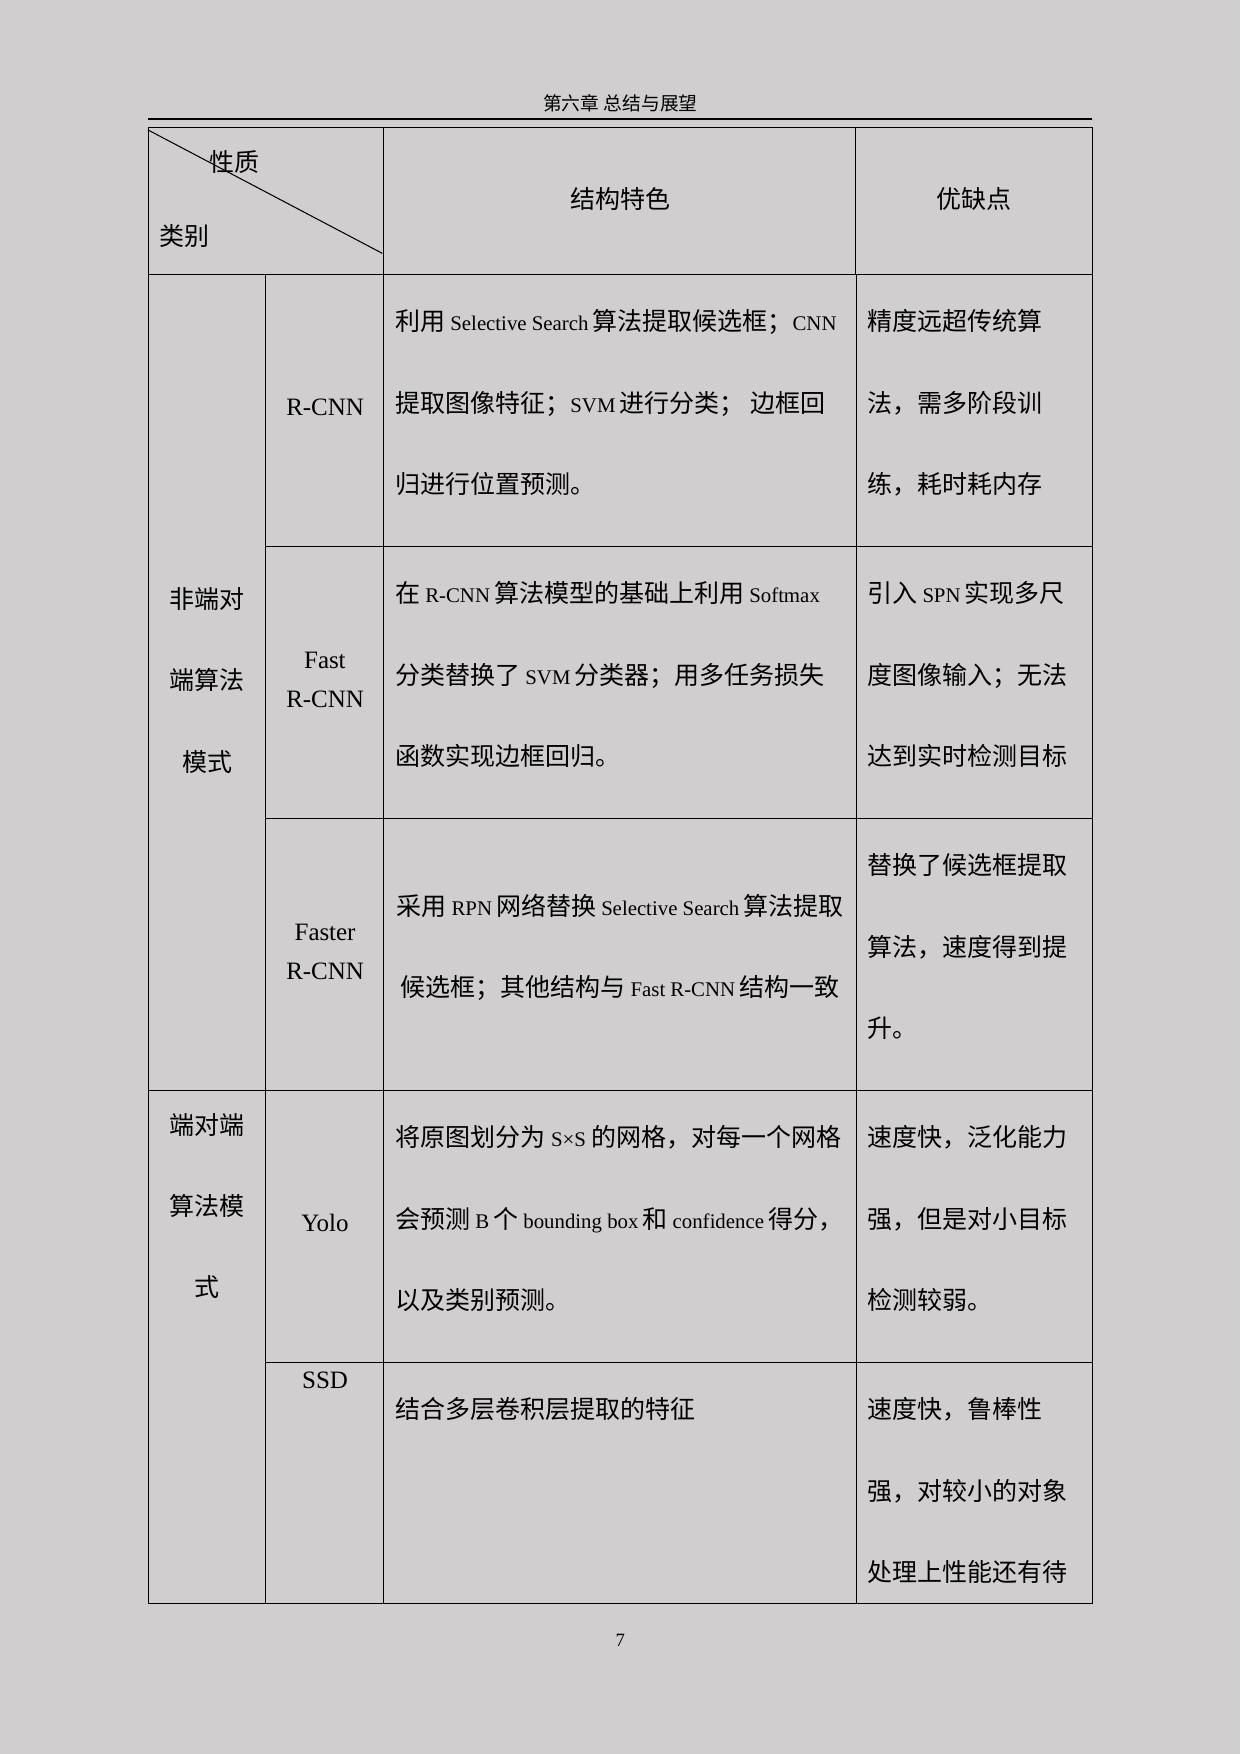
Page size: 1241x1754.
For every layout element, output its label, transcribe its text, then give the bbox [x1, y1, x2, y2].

table_cell 引入SPN实现多尺度图像输入；无法达到实时检测目标 [857, 547, 1092, 818]
table_cell 速度快，泛化能力强，但是对小目标检测较弱。 [857, 1091, 1092, 1362]
table_cell 非端对端算法模式 [149, 275, 265, 1090]
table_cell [857, 1363, 1092, 1603]
table_cell 在R-CNN算法模型的基础上利用Softmax分类替换了SVM分类器；用多任务损失函数实现边框回归。 [384, 547, 856, 818]
table_header 结构特色 [384, 128, 855, 274]
table_cell 将原图划分为 S×S 的网格，对每一个网格会预测B个bounding box和confidence得分，以及类别预测。 [384, 1091, 856, 1362]
table_cell Faster R-CNN [266, 819, 383, 1090]
table_cell 端对端算法模式 [149, 1091, 265, 1603]
table_cell Fast R-CNN [266, 547, 383, 818]
table_header 性质 类别 [149, 128, 383, 252]
table_cell SSD [266, 1363, 383, 1603]
table_cell 利用Selective Search算法提取候选框；CNN提取图像特征；SVM进行分类； 边框回归进行位置预测。 [384, 275, 856, 546]
table_header 优缺点 [856, 128, 1092, 274]
table_cell 精度远超传统算法，需多阶段训练，耗时耗内存 [857, 275, 1092, 546]
table_cell R-CNN [266, 275, 383, 546]
table_cell Yolo [266, 1091, 383, 1362]
table_cell 结合多层卷积层提取的特征 [384, 1363, 856, 1603]
table_cell 替换了候选框提取算法，速度得到提升。 [857, 819, 1092, 1090]
table_cell 采用RPN网络替换Selective Search算法提取候选框；其他结构与Fast R-CNN结构一致 [384, 819, 856, 1090]
table_header 性质 类别 [149, 132, 383, 274]
